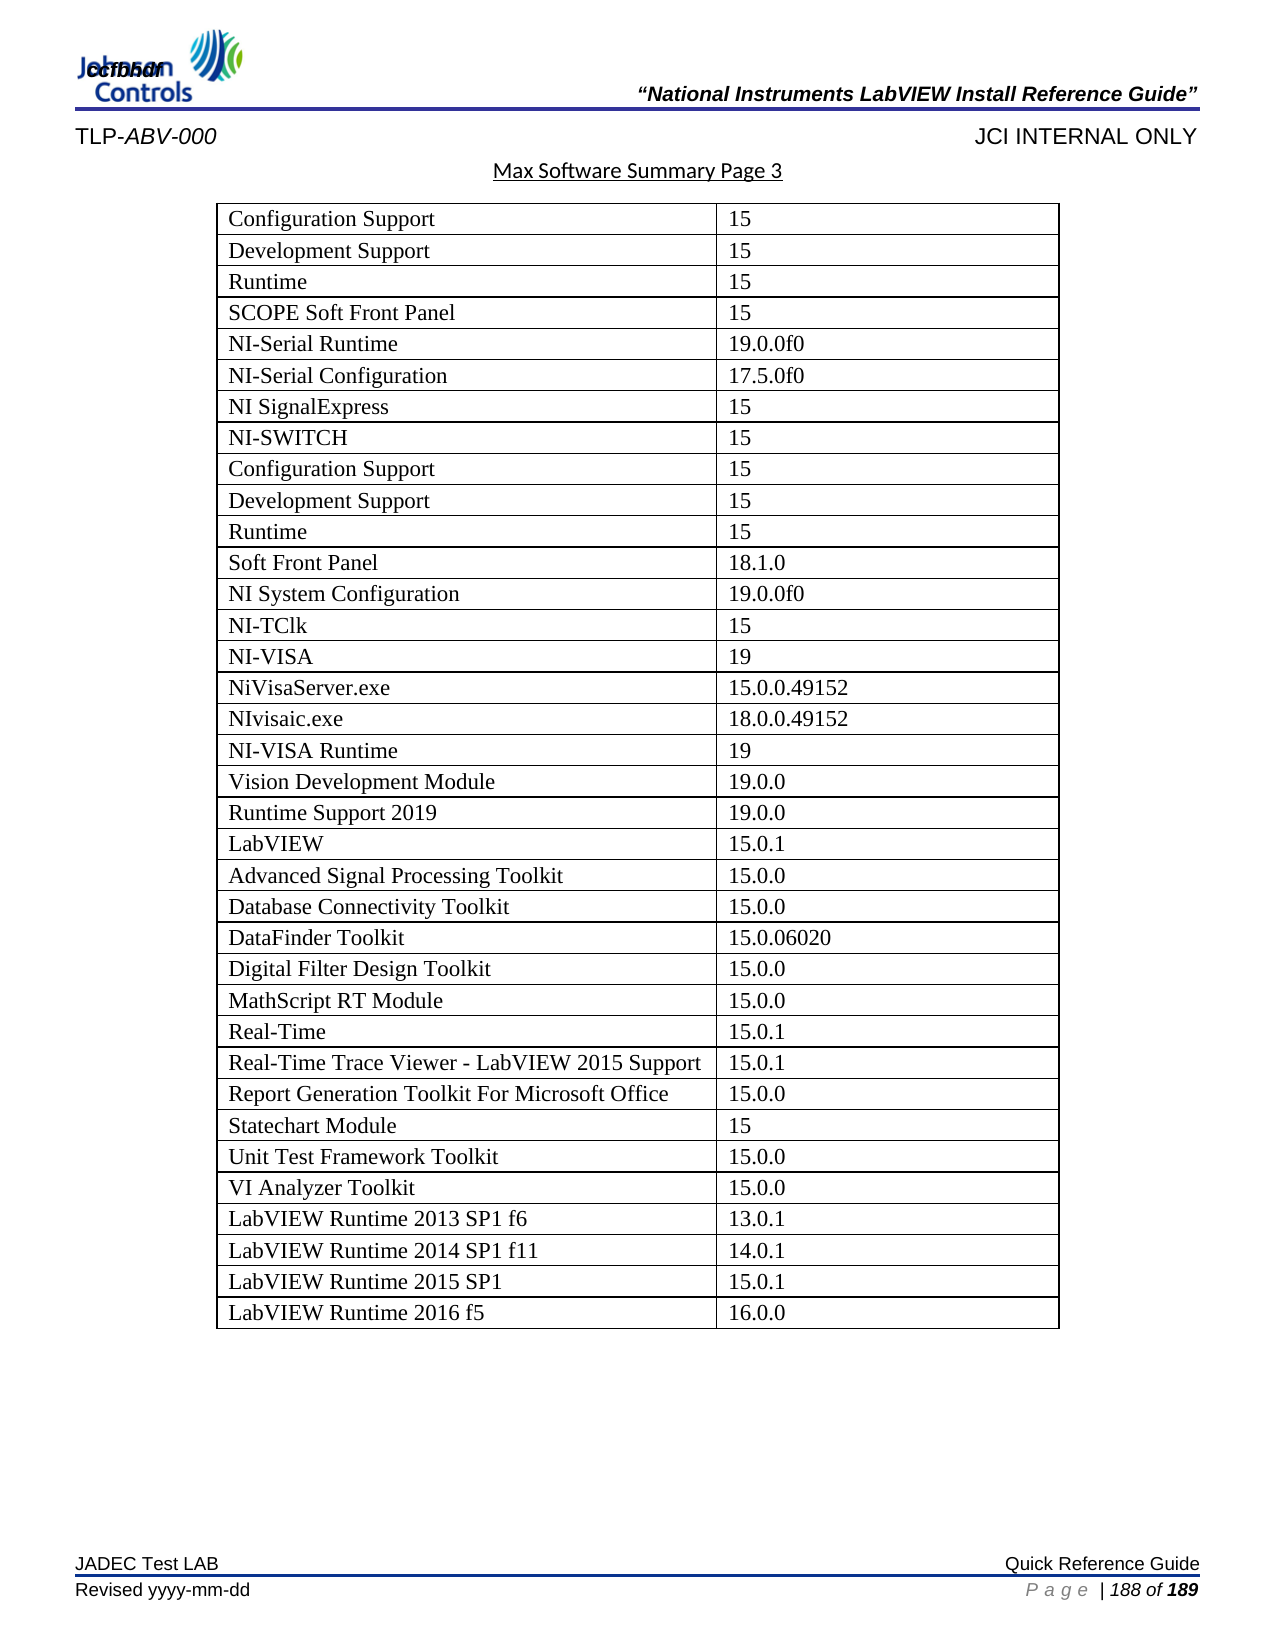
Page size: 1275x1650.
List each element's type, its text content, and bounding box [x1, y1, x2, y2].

table_cell Database Connectivity Toolkit [218, 891, 716, 921]
table_cell 15 [717, 485, 1058, 515]
table_cell 19.0.0 [717, 766, 1058, 796]
table_cell Unit Test Framework Toolkit [218, 1141, 716, 1171]
table_cell Soft Front Panel [218, 548, 716, 578]
table_cell Advanced Signal Processing Toolkit [218, 860, 716, 890]
table_cell Runtime Support 2019 [218, 798, 716, 828]
table_cell 19.0.0f0 [717, 329, 1058, 359]
table_cell 19 [717, 641, 1058, 671]
table_cell Digital Filter Design Toolkit [218, 954, 716, 984]
table_cell SCOPE Soft Front Panel [218, 298, 716, 328]
table_cell LabVIEW Runtime 2016 f5 [218, 1298, 716, 1328]
table_cell 13.0.1 [717, 1204, 1058, 1234]
table_cell Development Support [218, 485, 716, 515]
table_cell 15 [717, 516, 1058, 546]
table_cell 15.0.0 [717, 1079, 1058, 1109]
table_cell 15.0.0 [717, 1173, 1058, 1203]
table_cell Statechart Module [218, 1110, 716, 1140]
table_cell 15 [717, 610, 1058, 640]
table_cell 15 [717, 266, 1058, 296]
table_cell Runtime [218, 266, 716, 296]
table_cell 15.0.0 [717, 860, 1058, 890]
table_cell 15.0.0 [717, 1141, 1058, 1171]
table_cell NI System Configuration [218, 579, 716, 609]
table_cell 15 [717, 1110, 1058, 1140]
table_cell LabVIEW Runtime 2013 SP1 f6 [218, 1204, 716, 1234]
table_cell NI-SWITCH [218, 423, 716, 453]
table_cell 17.5.0f0 [717, 360, 1058, 390]
table_cell LabVIEW Runtime 2014 SP1 f11 [218, 1235, 716, 1265]
table_cell NiVisaServer.exe [218, 673, 716, 703]
table_cell 19.0.0 [717, 798, 1058, 828]
table_cell 15.0.1 [717, 829, 1058, 859]
table_cell Runtime [218, 516, 716, 546]
table_cell NI-VISA Runtime [218, 735, 716, 765]
table_cell NIvisaic.exe [218, 704, 716, 734]
table_cell Configuration Support [218, 454, 716, 484]
table_cell 15.0.1 [717, 1016, 1058, 1046]
table_cell 18.0.0.49152 [717, 704, 1058, 734]
table_header Configuration Support [218, 204, 716, 234]
table_cell LabVIEW [218, 829, 716, 859]
table_cell 19.0.0f0 [717, 579, 1058, 609]
table_cell 15 [717, 298, 1058, 328]
table_cell 16.0.0 [717, 1298, 1058, 1328]
table_cell Development Support [218, 235, 716, 265]
picture [76, 26, 246, 105]
table_cell 14.0.1 [717, 1235, 1058, 1265]
table_cell MathScript RT Module [218, 985, 716, 1015]
table_cell 15.0.1 [717, 1266, 1058, 1296]
table_header 15 [717, 204, 1058, 234]
table_cell 15.0.0 [717, 891, 1058, 921]
table_cell 15.0.0 [717, 954, 1058, 984]
table_cell 15.0.0.49152 [717, 673, 1058, 703]
table_cell NI-Serial Runtime [218, 329, 716, 359]
table_cell NI-Serial Configuration [218, 360, 716, 390]
table_cell 15 [717, 391, 1058, 421]
table_cell 18.1.0 [717, 548, 1058, 578]
table_cell NI SignalExpress [218, 391, 716, 421]
table_cell 15.0.1 [717, 1048, 1058, 1078]
table_cell 15 [717, 423, 1058, 453]
table_cell Real-Time Trace Viewer - LabVIEW 2015 Support [218, 1048, 716, 1078]
table_cell DataFinder Toolkit [218, 923, 716, 953]
table_cell NI-VISA [218, 641, 716, 671]
table_cell LabVIEW Runtime 2015 SP1 [218, 1266, 716, 1296]
table_cell Vision Development Module [218, 766, 716, 796]
text Max Software Summary Page 3 [75, 156, 1200, 184]
table_cell Report Generation Toolkit For Microsoft Office [218, 1079, 716, 1109]
table_cell 15.0.0 [717, 985, 1058, 1015]
table_cell VI Analyzer Toolkit [218, 1173, 716, 1203]
table_cell 19 [717, 735, 1058, 765]
table_cell 15 [717, 235, 1058, 265]
table_cell NI-TClk [218, 610, 716, 640]
table_cell 15 [717, 454, 1058, 484]
table_cell 15.0.06020 [717, 923, 1058, 953]
table_cell Real-Time [218, 1016, 716, 1046]
